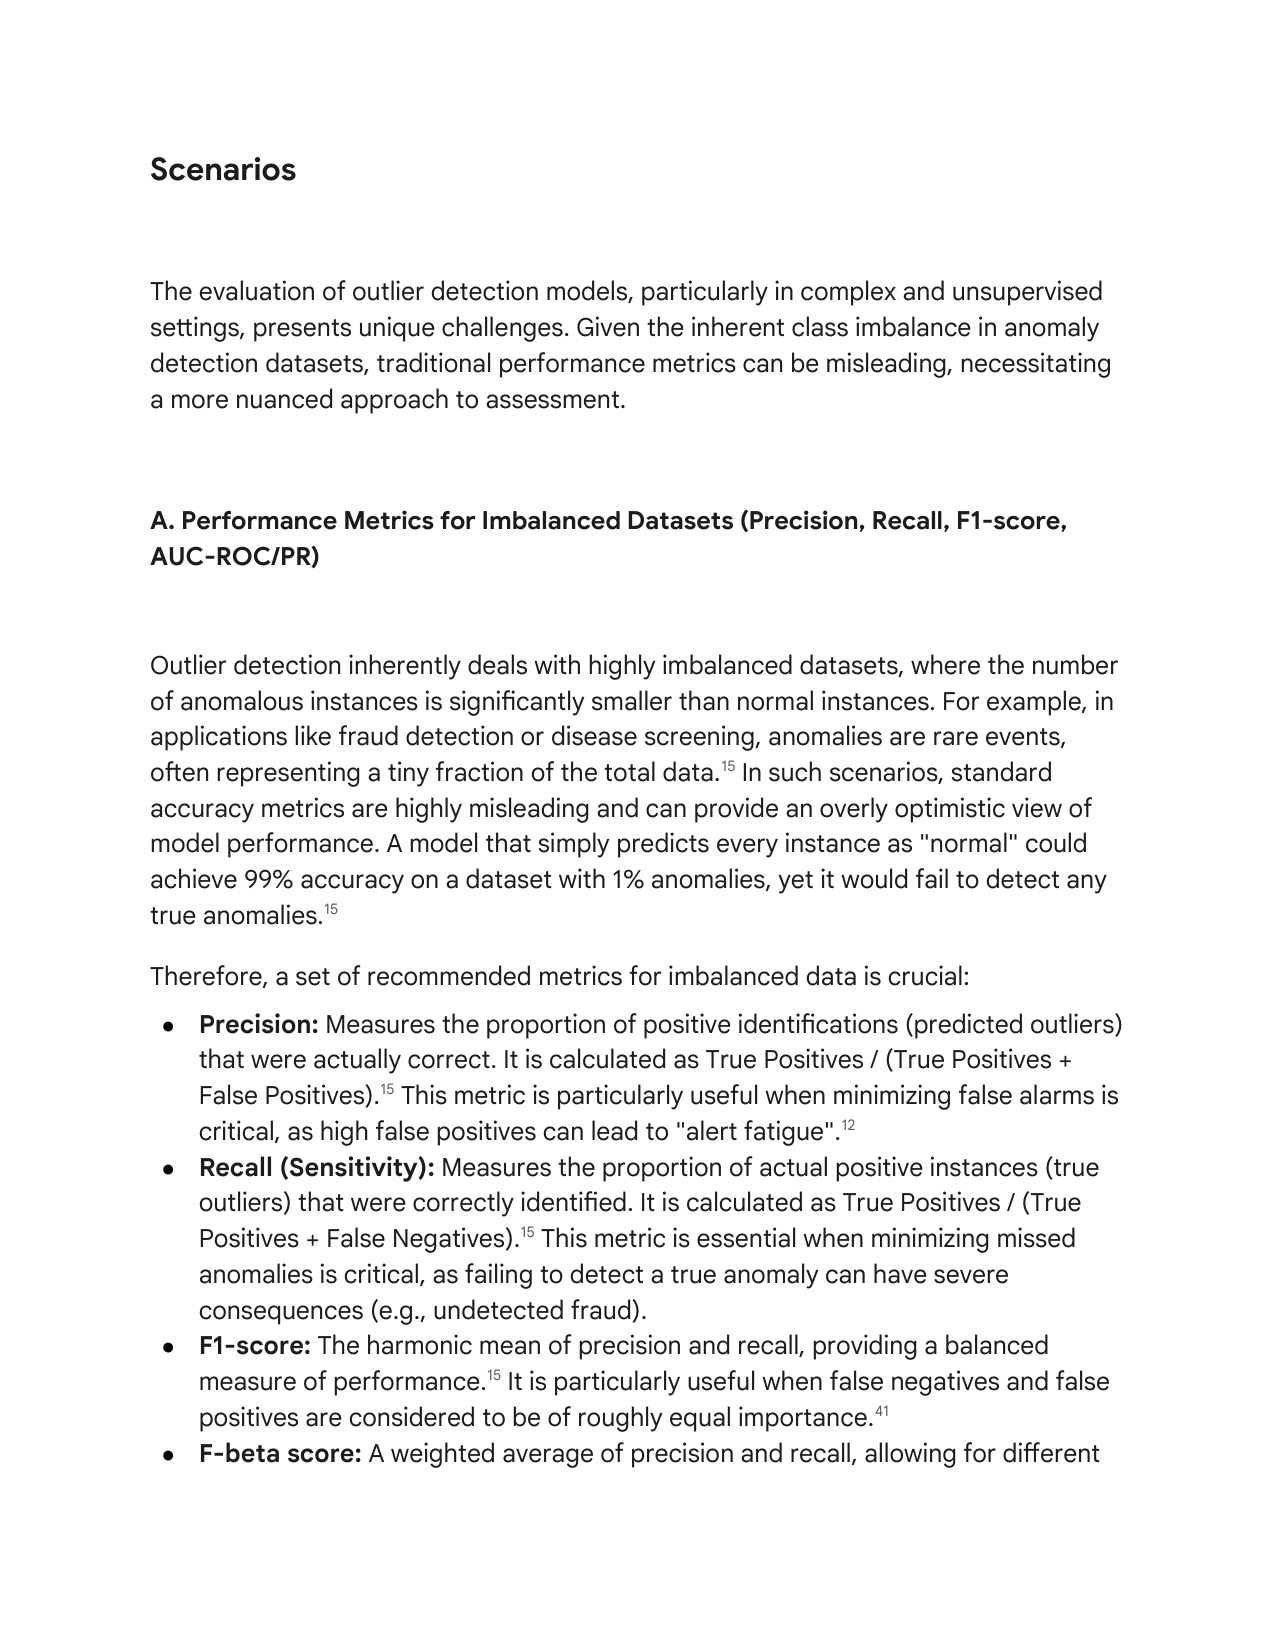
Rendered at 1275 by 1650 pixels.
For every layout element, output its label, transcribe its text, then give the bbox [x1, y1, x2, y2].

subtitle A. Performance Metrics for Imbalanced Datasets (Precision, Recall, F1-score, AUC-ROC/PR) [150, 505, 1125, 572]
text Outlier detection inherently deals with highly imbalanced datasets, where the number of anomalous instances is significantly smaller than normal instances. For example, in applications like fraud detection or disease screening, anomalies are rare events, often representing a tiny fraction of the total data.15 In such scenarios, standard accuracy metrics are highly misleading and can provide an overly optimistic view of model performance. A model that simply predicts every instance as "normal" could achieve 99% accuracy on a dataset with 1% anomalies, yet it would fail to detect any true anomalies.15 [150, 650, 1125, 931]
list Recall (Sensitivity): Measures the proportion of actual positive instances (true outliers) that were correctly identified. It is calculated as True Positives / (True Positives + False Negatives).15 This metric is essential when minimizing missed anomalies is critical, as failing to detect a true anomaly can have severe consequences (e.g., undetected fraud). [161, 1152, 1125, 1326]
list F1-score: The harmonic mean of precision and recall, providing a balanced measure of performance.15 It is particularly useful when false negatives and false positives are considered to be of roughly equal importance.41 [161, 1331, 1125, 1433]
text The evaluation of outlier detection models, particularly in complex and unsupervised settings, presents unique challenges. Given the inherent class imbalance in anomaly detection datasets, traditional performance metrics can be misleading, necessitating a more nuanced approach to assessment. [150, 277, 1125, 415]
list Precision: Measures the proportion of positive identifications (predicted outliers) that were actually correct. It is calculated as True Positives / (True Positives + False Positives).15 This metric is particularly useful when minimizing false alarms is critical, as high false positives can lead to "alert fatigue".12 [161, 1009, 1125, 1148]
text Therefore, a set of recommended metrics for imbalanced data is crucial: [150, 961, 1125, 992]
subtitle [150, 150, 1125, 189]
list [161, 1438, 1125, 1469]
